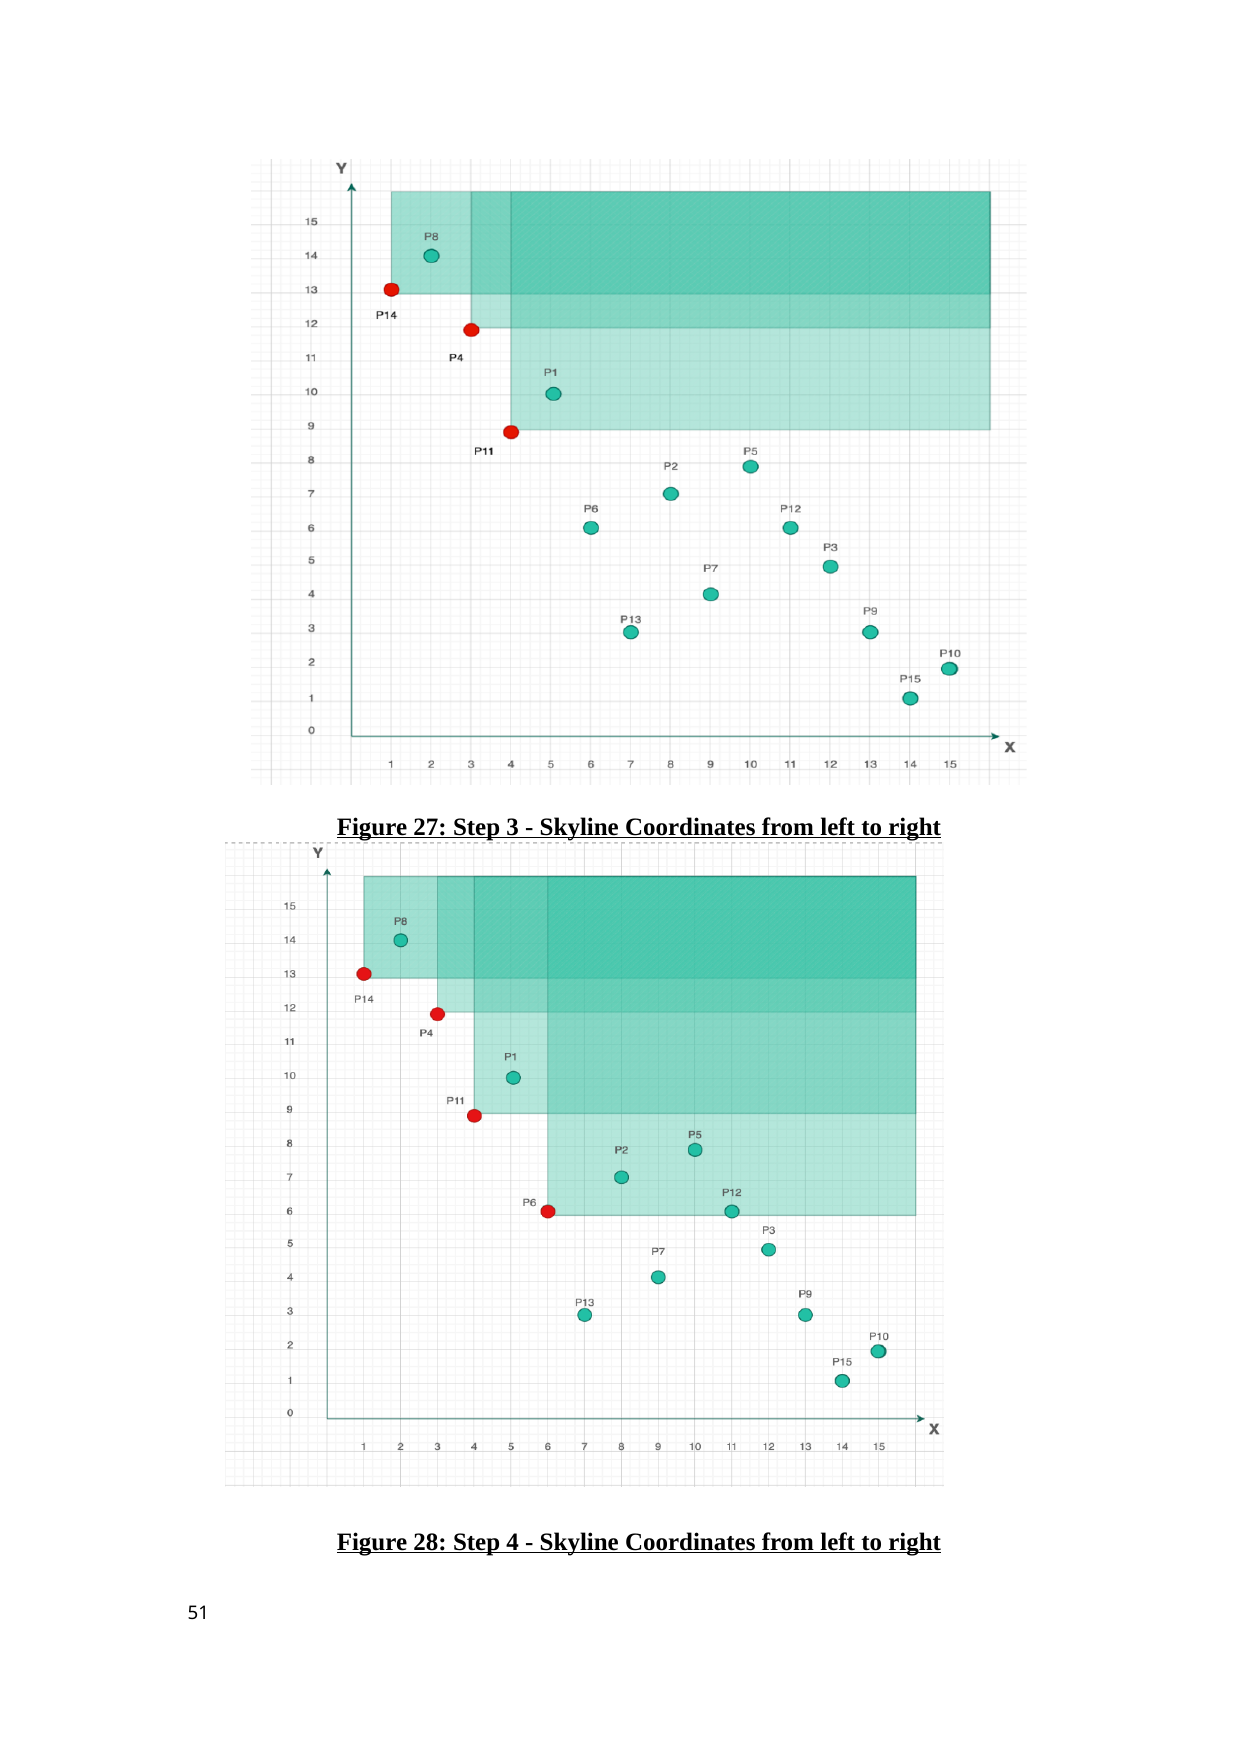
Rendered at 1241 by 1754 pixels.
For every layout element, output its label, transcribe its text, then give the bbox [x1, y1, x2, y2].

picture [251, 159, 1027, 785]
picture [225, 842, 944, 1487]
list Figure 28: Step 4 - Skyline Coordinates from left to right [225, 1525, 1053, 1557]
